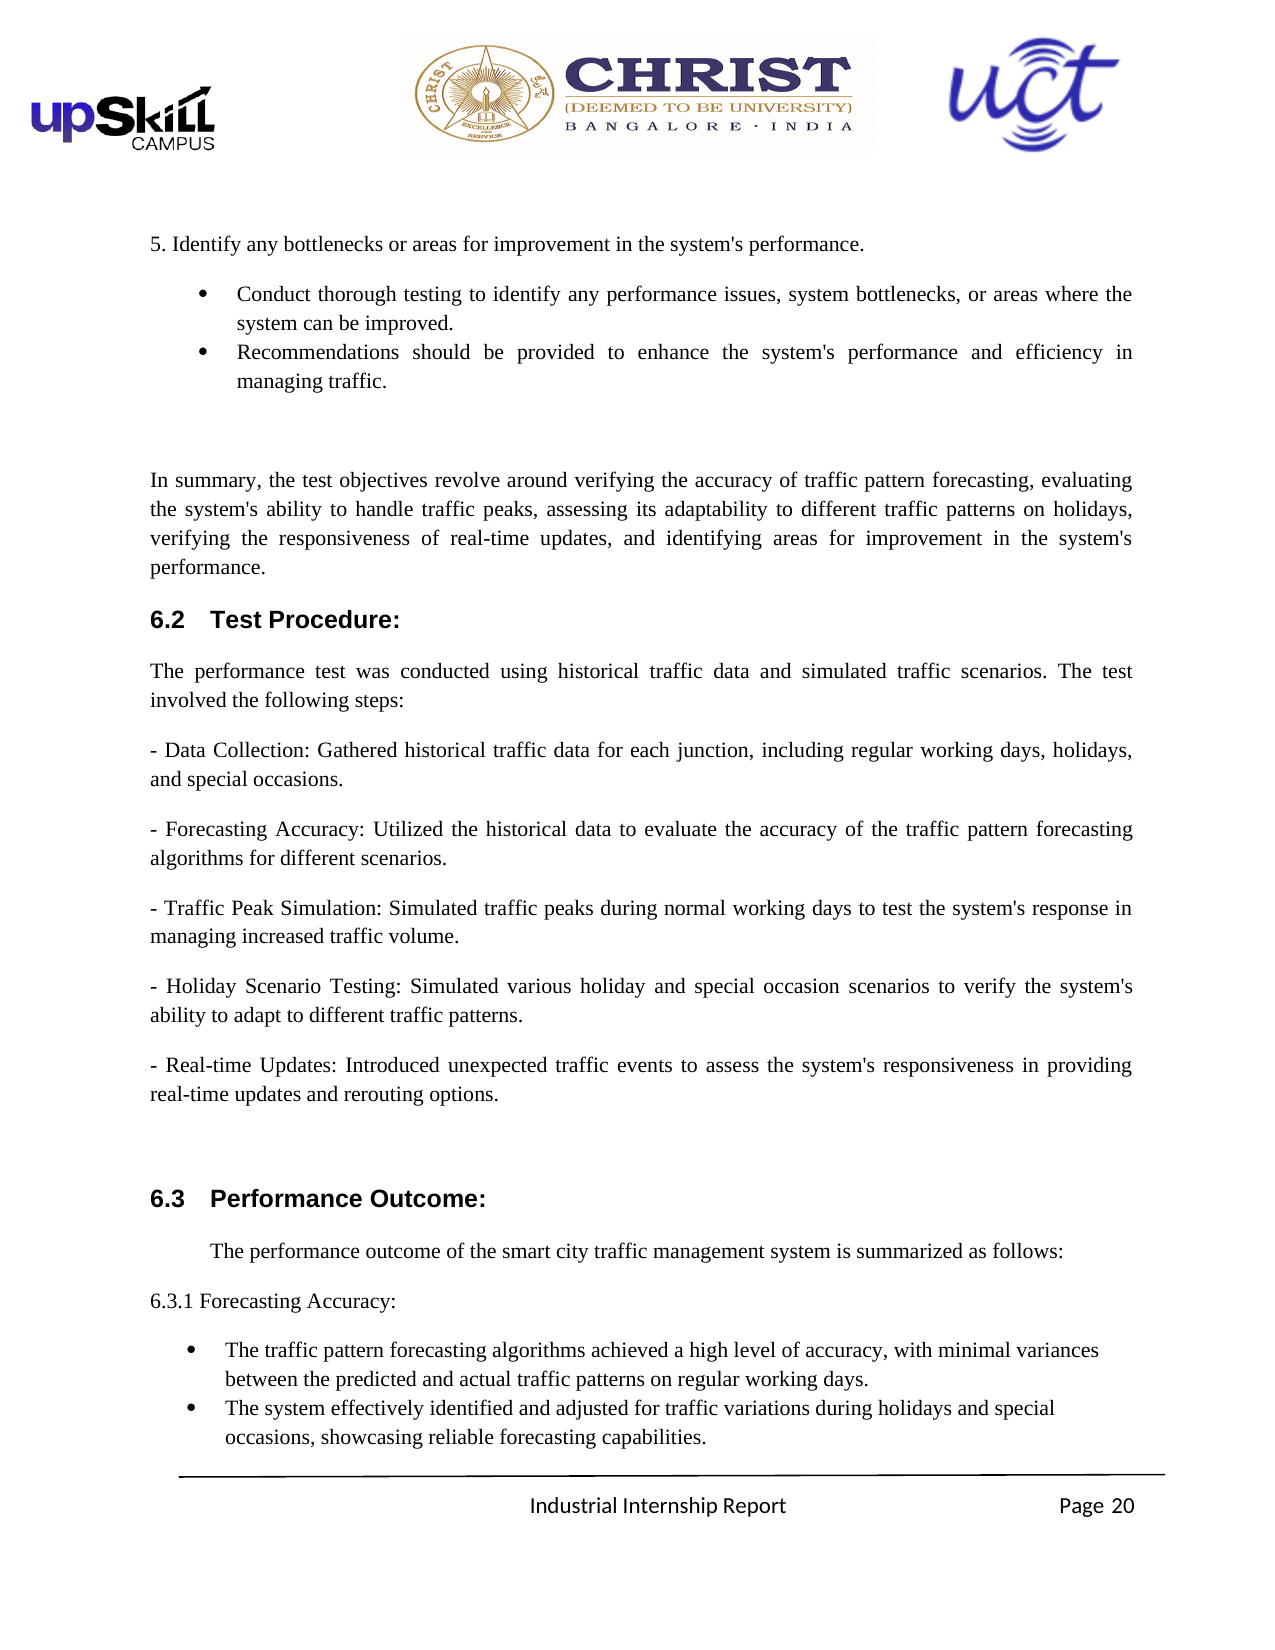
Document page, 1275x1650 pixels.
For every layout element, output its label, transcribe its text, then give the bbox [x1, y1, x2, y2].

subtitle Performance Outcome: [150, 1188, 1134, 1213]
text 6.3.1 Forecasting Accuracy: [150, 1288, 1134, 1313]
text - Forecasting Accuracy: Utilized the historical data to evaluate the accuracy of the traffic pattern forecasting algorithms for different scenarios. [150, 816, 1134, 870]
text The performance test was conducted using historical traffic data and simulated traffic scenarios. The test involved the following steps: [150, 658, 1134, 712]
text - Data Collection: Gathered historical traffic data for each junction, including regular working days, holidays, and special occasions. [150, 737, 1134, 791]
text 5. Identify any bottlenecks or areas for improvement in the system's performance. [150, 231, 1134, 256]
picture [0, 73, 246, 154]
text The performance outcome of the smart city traffic management system is summarized as follows: [150, 1238, 1134, 1263]
text In summary, the test objectives revolve around verifying the accuracy of traffic pattern forecasting, evaluating the system's ability to handle traffic peaks, assessing its adaptability to different traffic patterns on holidays, verifying the responsiveness of real-time updates, and identifying areas for improvement in the system's performance. [150, 467, 1134, 579]
list The traffic pattern forecasting algorithms achieved a high level of accuracy, with minimal variances between the predicted and actual traffic patterns on regular working days. [187, 1337, 1134, 1392]
subtitle Test Procedure: [150, 608, 1134, 633]
list Recommendations should be provided to enhance the system's performance and efficiency in managing traffic. [199, 339, 1134, 393]
list The system effectively identified and adjusted for traffic variations during holidays and special occasions, showcasing reliable forecasting capabilities. [187, 1395, 1134, 1449]
text - Traffic Peak Simulation: Simulated traffic peaks during normal working days to test the system's response in managing increased traffic volume. [150, 894, 1134, 949]
list Conduct thorough testing to identify any performance issues, system bottlenecks, or areas where the system can be improved. [199, 281, 1134, 335]
text - Holiday Scenario Testing: Simulated various holiday and special occasion scenarios to verify the system's ability to adapt to different traffic patterns. [150, 973, 1134, 1027]
picture [946, 28, 1125, 154]
picture [400, 35, 876, 154]
text - Real-time Updates: Introduced unexpected traffic events to assess the system's responsiveness in providing real-time updates and rerouting options. [150, 1052, 1134, 1106]
